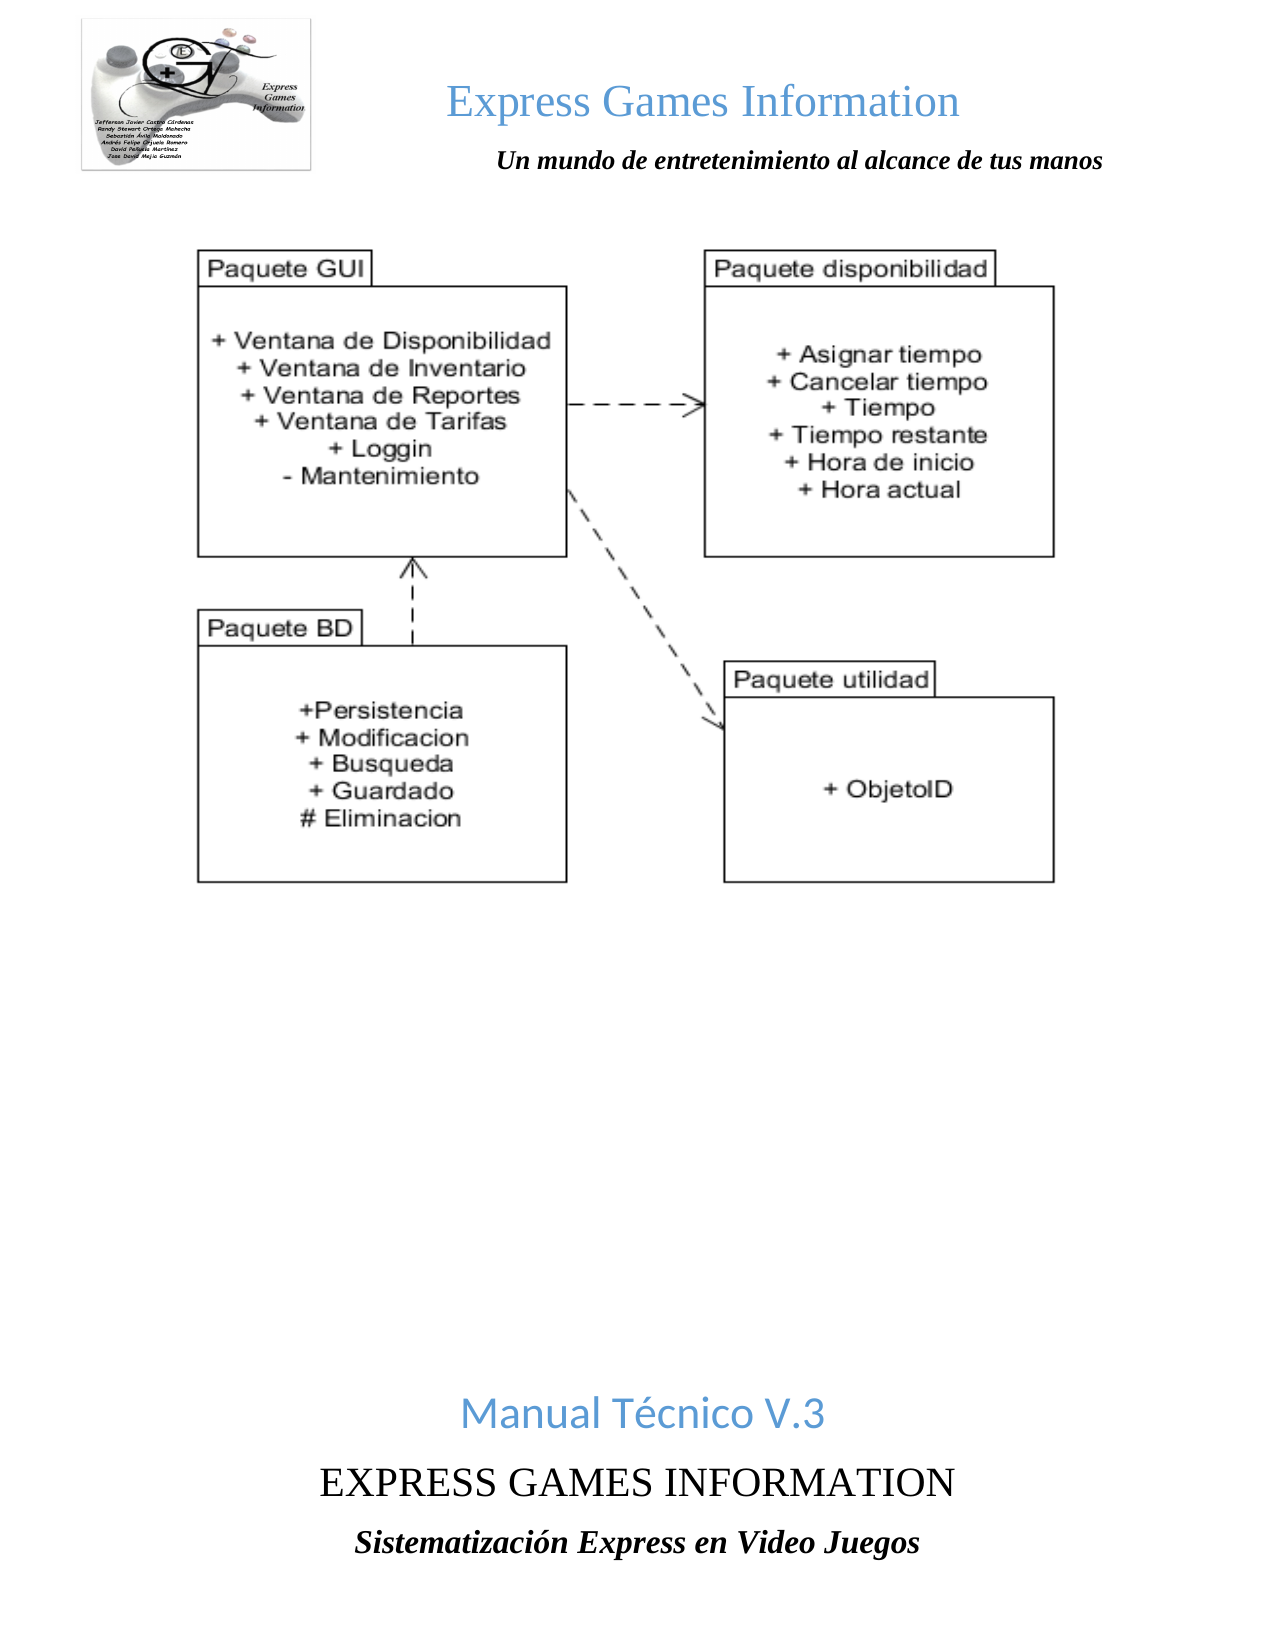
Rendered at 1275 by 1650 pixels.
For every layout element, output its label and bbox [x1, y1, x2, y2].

picture [147, 190, 1176, 986]
picture [75, 15, 316, 174]
